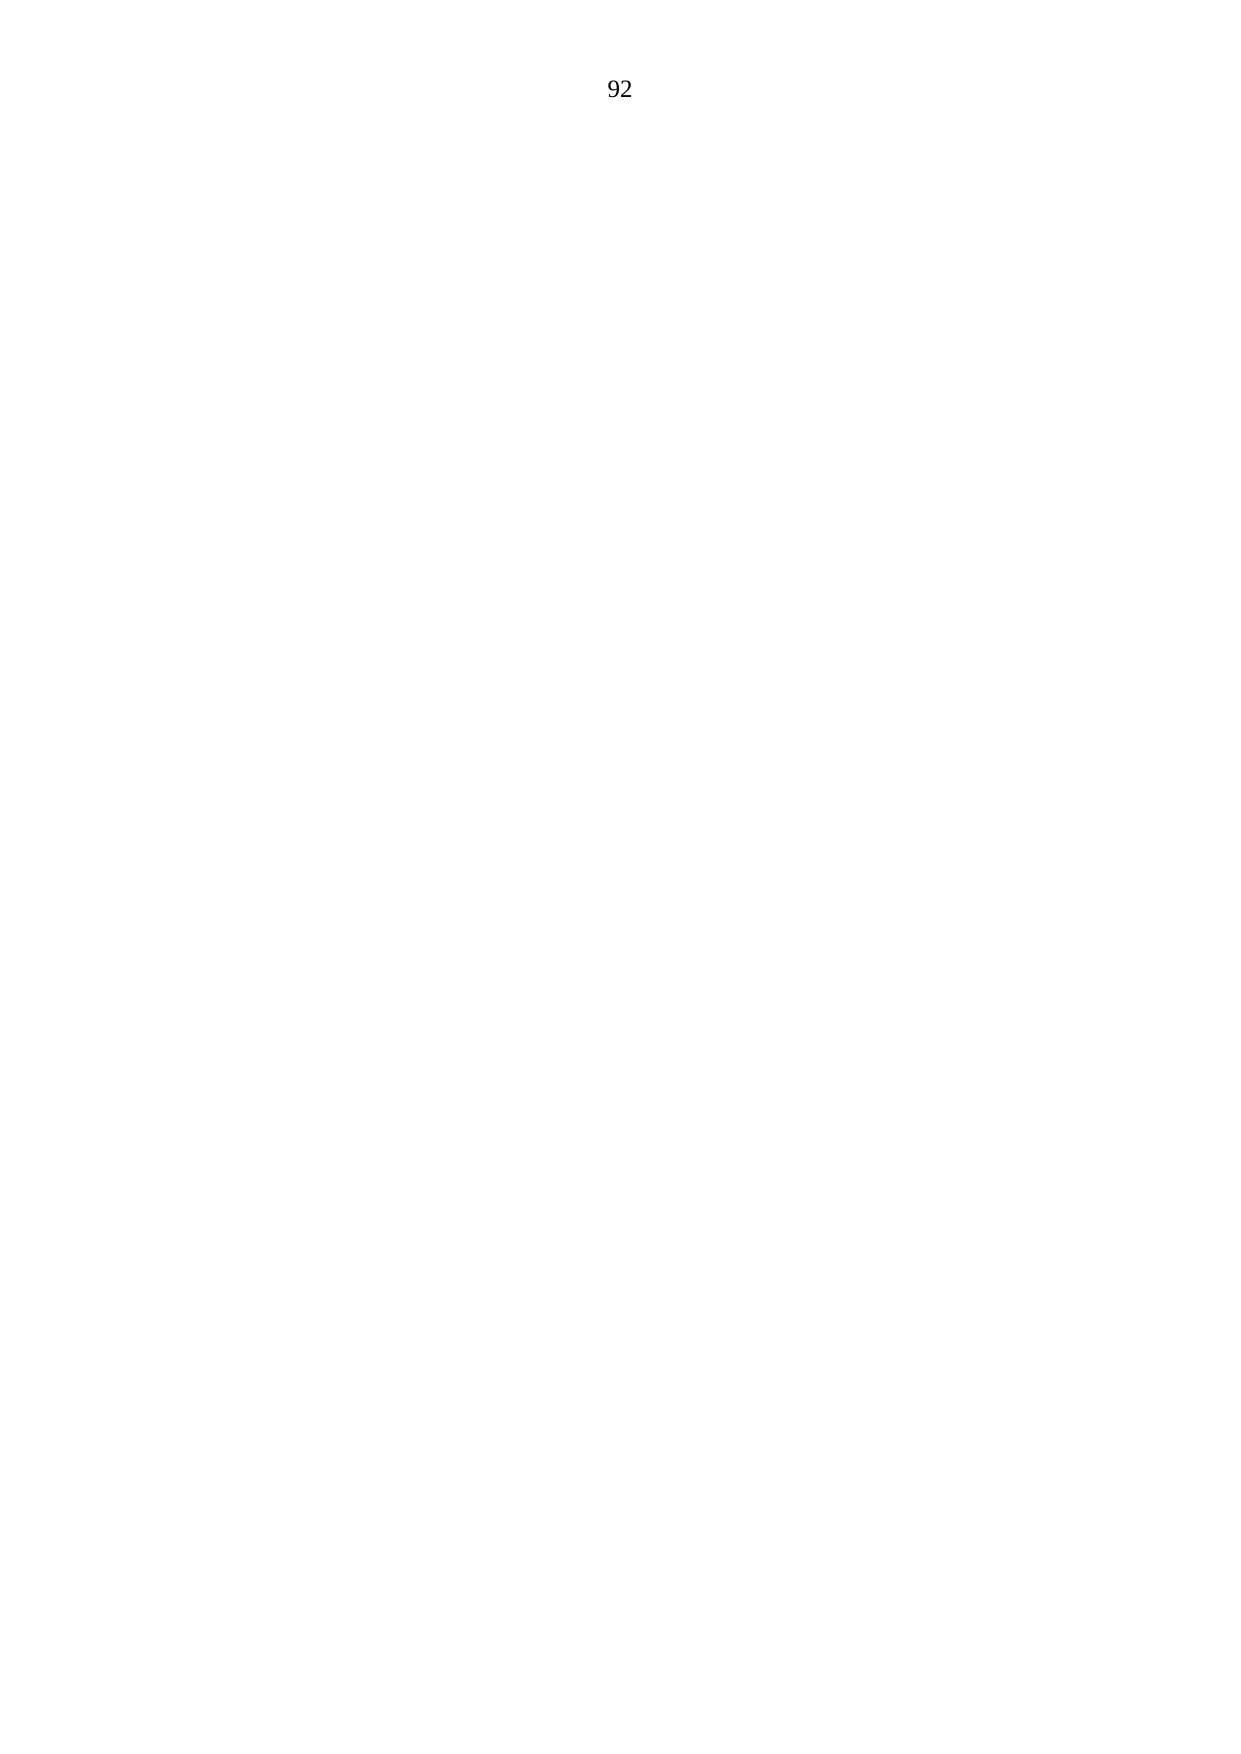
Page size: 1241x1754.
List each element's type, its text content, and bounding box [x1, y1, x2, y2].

text 92 [607, 74, 1154, 103]
